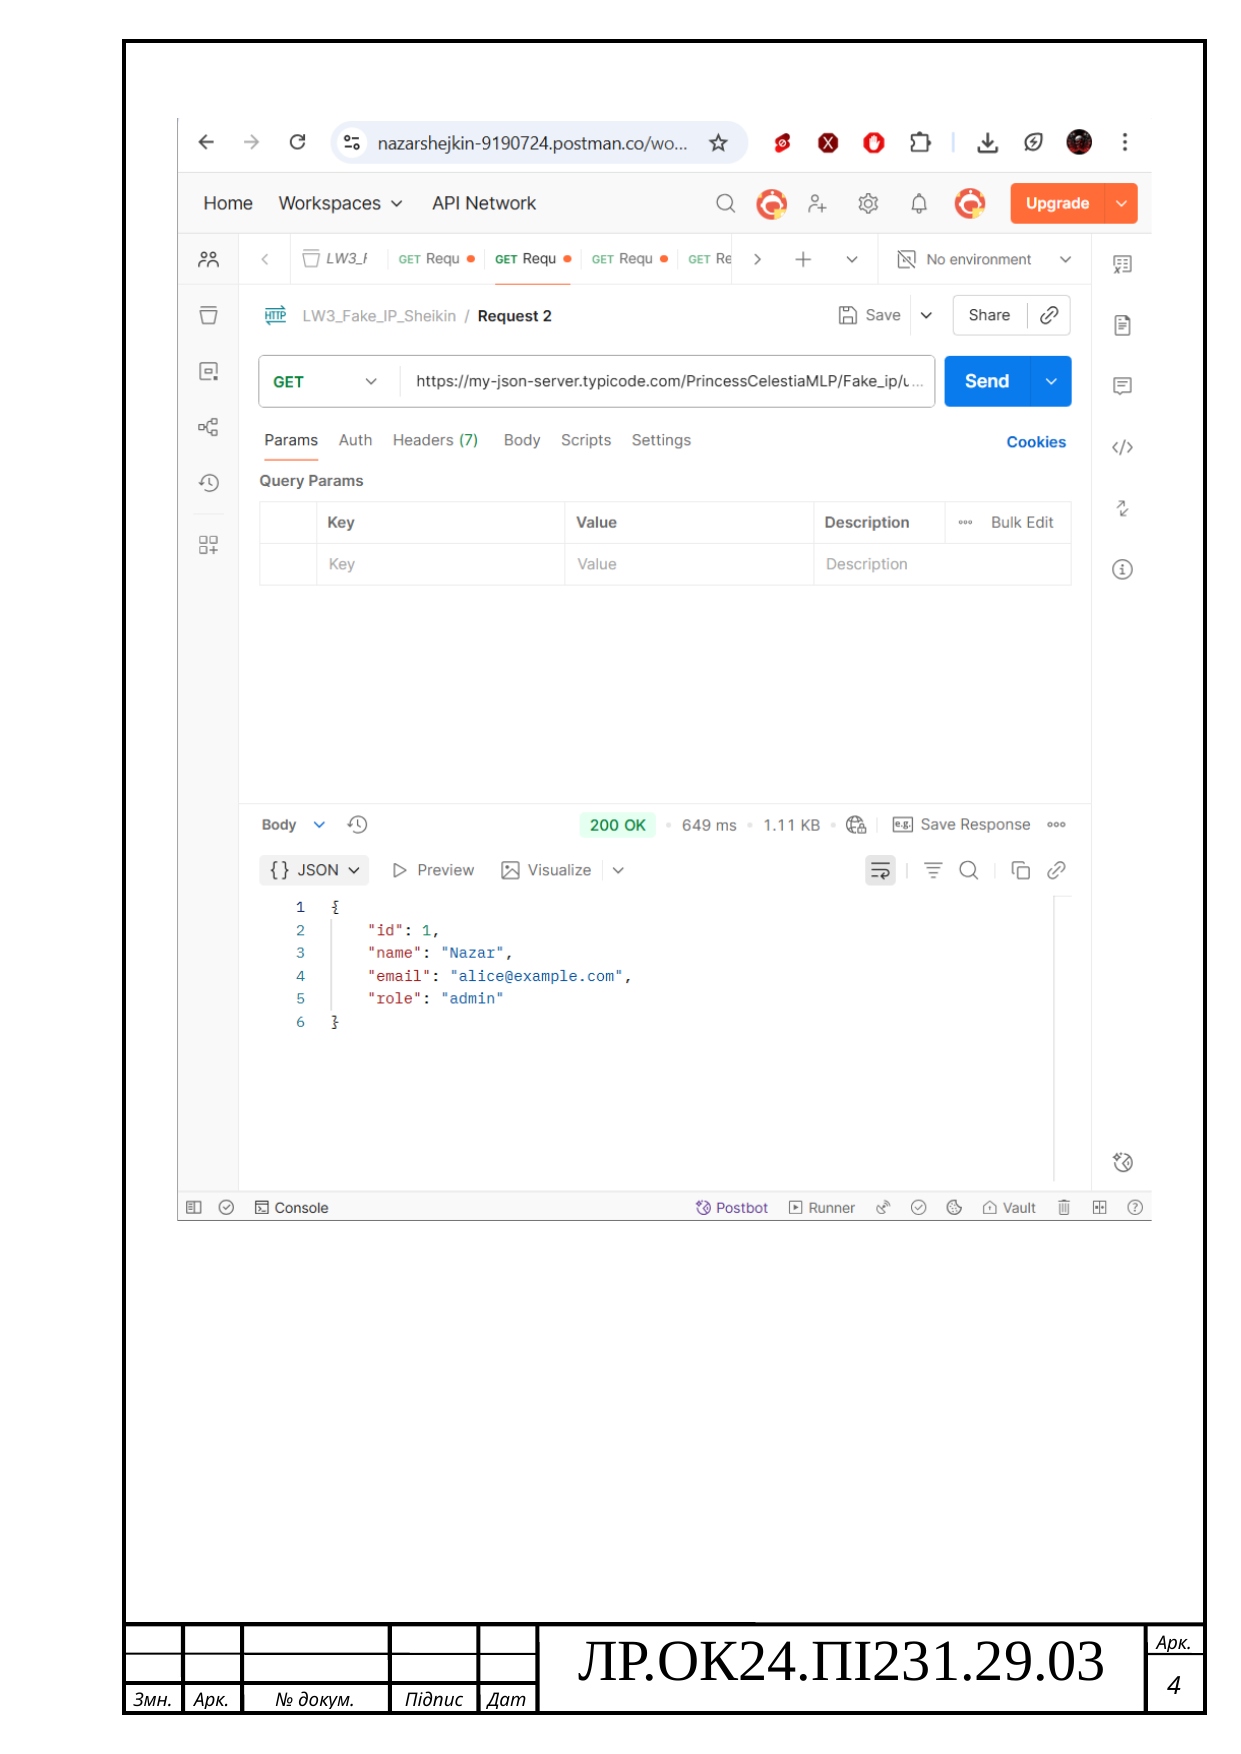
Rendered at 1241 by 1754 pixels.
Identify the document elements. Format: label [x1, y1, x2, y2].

picture [177, 118, 1152, 1221]
